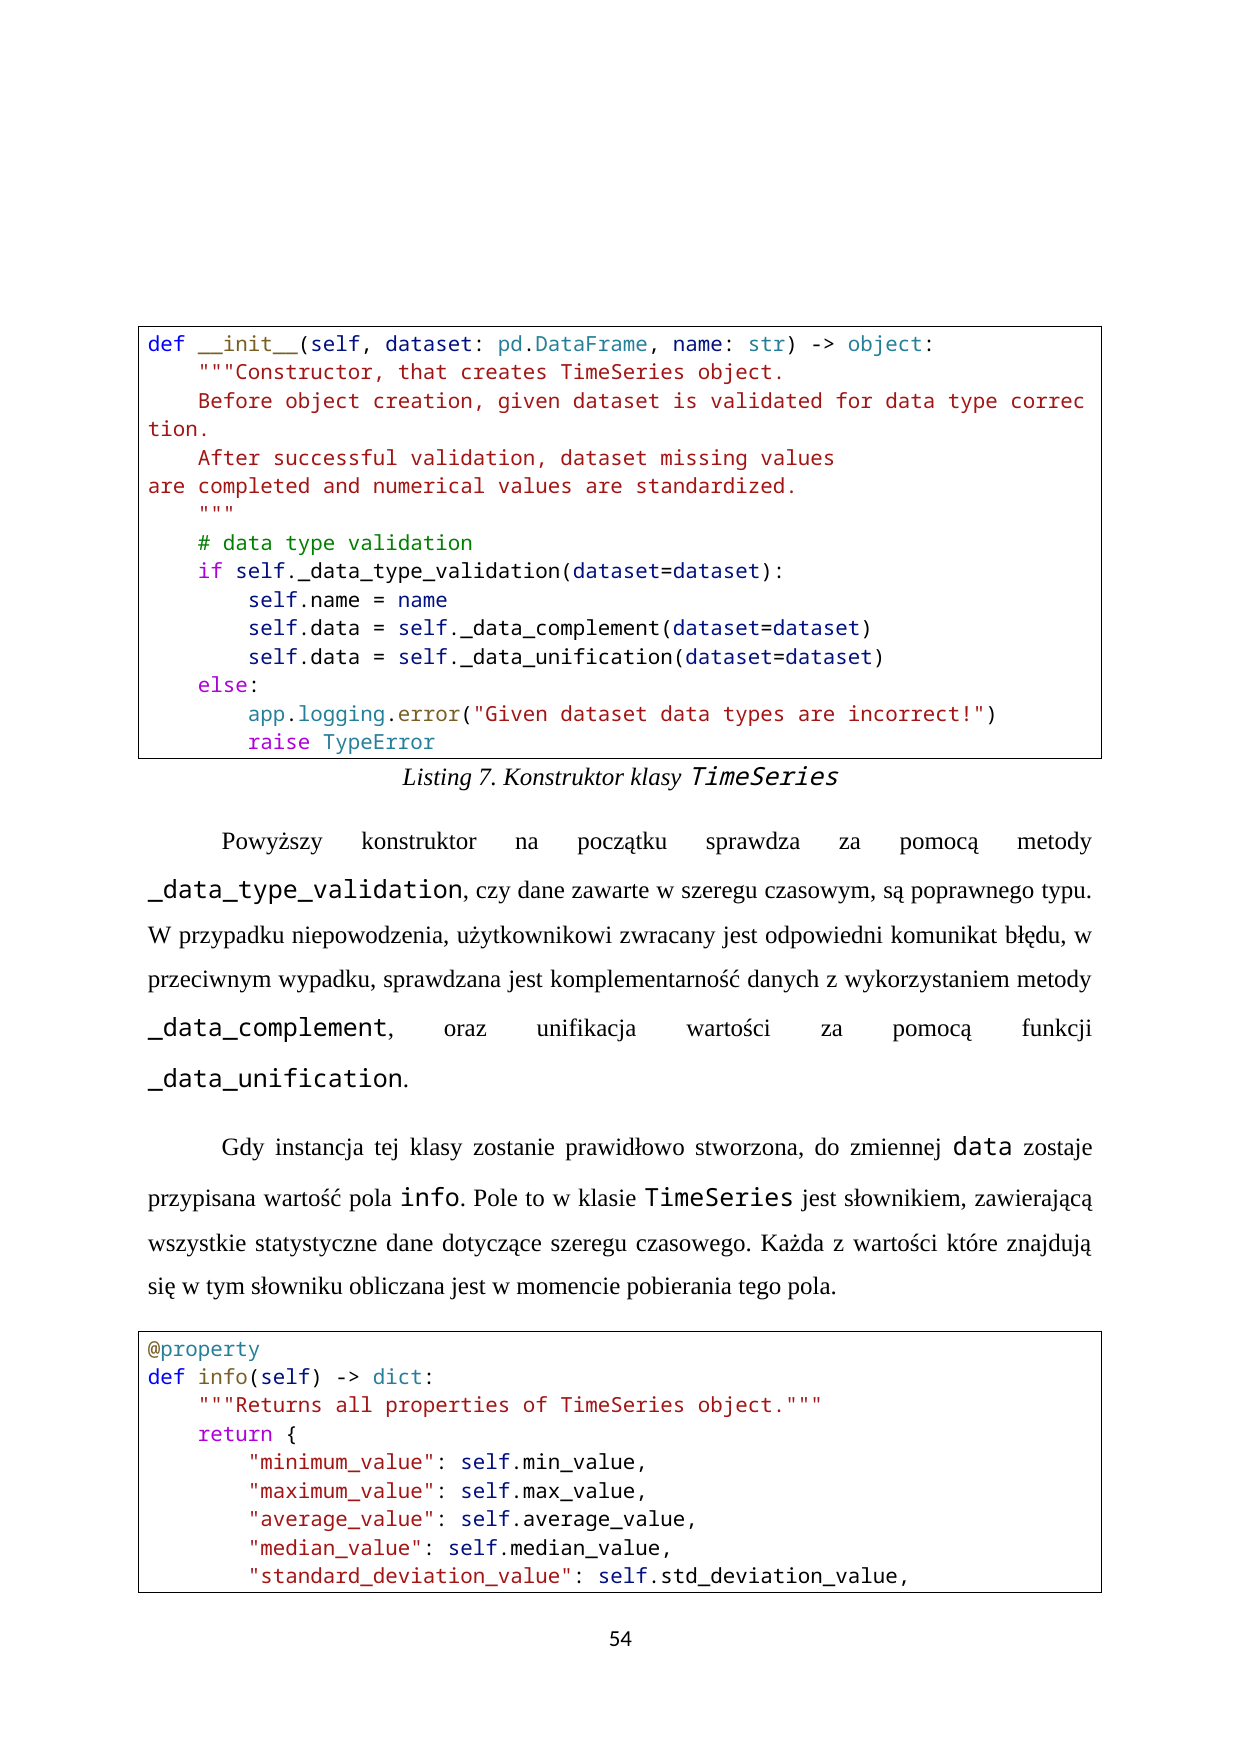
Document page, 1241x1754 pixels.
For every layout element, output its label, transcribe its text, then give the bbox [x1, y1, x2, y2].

text "average_value": self.average_value, [148, 1504, 1093, 1533]
text self.data = self._data_unification(dataset=dataset) [148, 642, 1093, 670]
text app.logging.error("Given dataset data types are incorrect!") [148, 699, 1093, 724]
text "standard_deviation_value": self.std_deviation_value, [139, 1558, 1101, 1592]
text """Constructor, that creates TimeSeries object. [148, 357, 1093, 386]
text def info(self) -> dict: [148, 1362, 1093, 1391]
text "median_value": self.median_value, [148, 1533, 1093, 1558]
text if self._data_type_validation(dataset=dataset): [148, 556, 1093, 585]
text "minimum_value": self.min_value, [148, 1447, 1093, 1476]
text return { [148, 1419, 1093, 1447]
text def __init__(self, dataset: pd.DataFrame, name: str) -> object: [139, 327, 1101, 357]
text self.data = self._data_complement(dataset=dataset) [148, 613, 1093, 642]
text """ [148, 499, 1093, 528]
text raise TypeError [139, 724, 1101, 758]
text "maximum_value": self.max_value, [148, 1476, 1093, 1504]
text After successful validation, dataset missing values ​ are completed and numerical values ​​are standardized. [148, 443, 1093, 499]
text # data type validation [148, 528, 1093, 556]
text self.name = name [148, 585, 1093, 613]
text else: [148, 670, 1093, 699]
text Powyższy konstruktor na początku sprawdza za pomocą metody _data_type_validation, czy dane zawarte w szeregu czasowym, są poprawnego typu. W przypadku niepowodzenia, użytkownikowi zwracany jest odpowiedni komunikat błędu, w przeciwnym wypadku, sprawdzana jest komplementarność danych z wykorzystaniem metody _data_complement, oraz unifikacja wartości za pomocą funkcji _data_unification. [148, 826, 1093, 1094]
text Gdy instancja tej klasy zostanie prawidłowo stworzona, do zmiennej data zostaje przypisana wartość pola info. Pole to w klasie TimeSeries jest słownikiem, zawierającą wszystkie statystyczne dane dotyczące szeregu czasowego. Każda z wartości które znajdują się w tym słowniku obliczana jest w momencie pobierania tego pola. [148, 1128, 1093, 1299]
text Before object creation, given dataset is validated for data type correction. [148, 386, 1093, 443]
text @property [139, 1332, 1101, 1362]
text """Returns all properties of TimeSeries object.""" [148, 1391, 1093, 1419]
text Listing 7. Konstruktor klasy TimeSeries [148, 759, 1093, 793]
